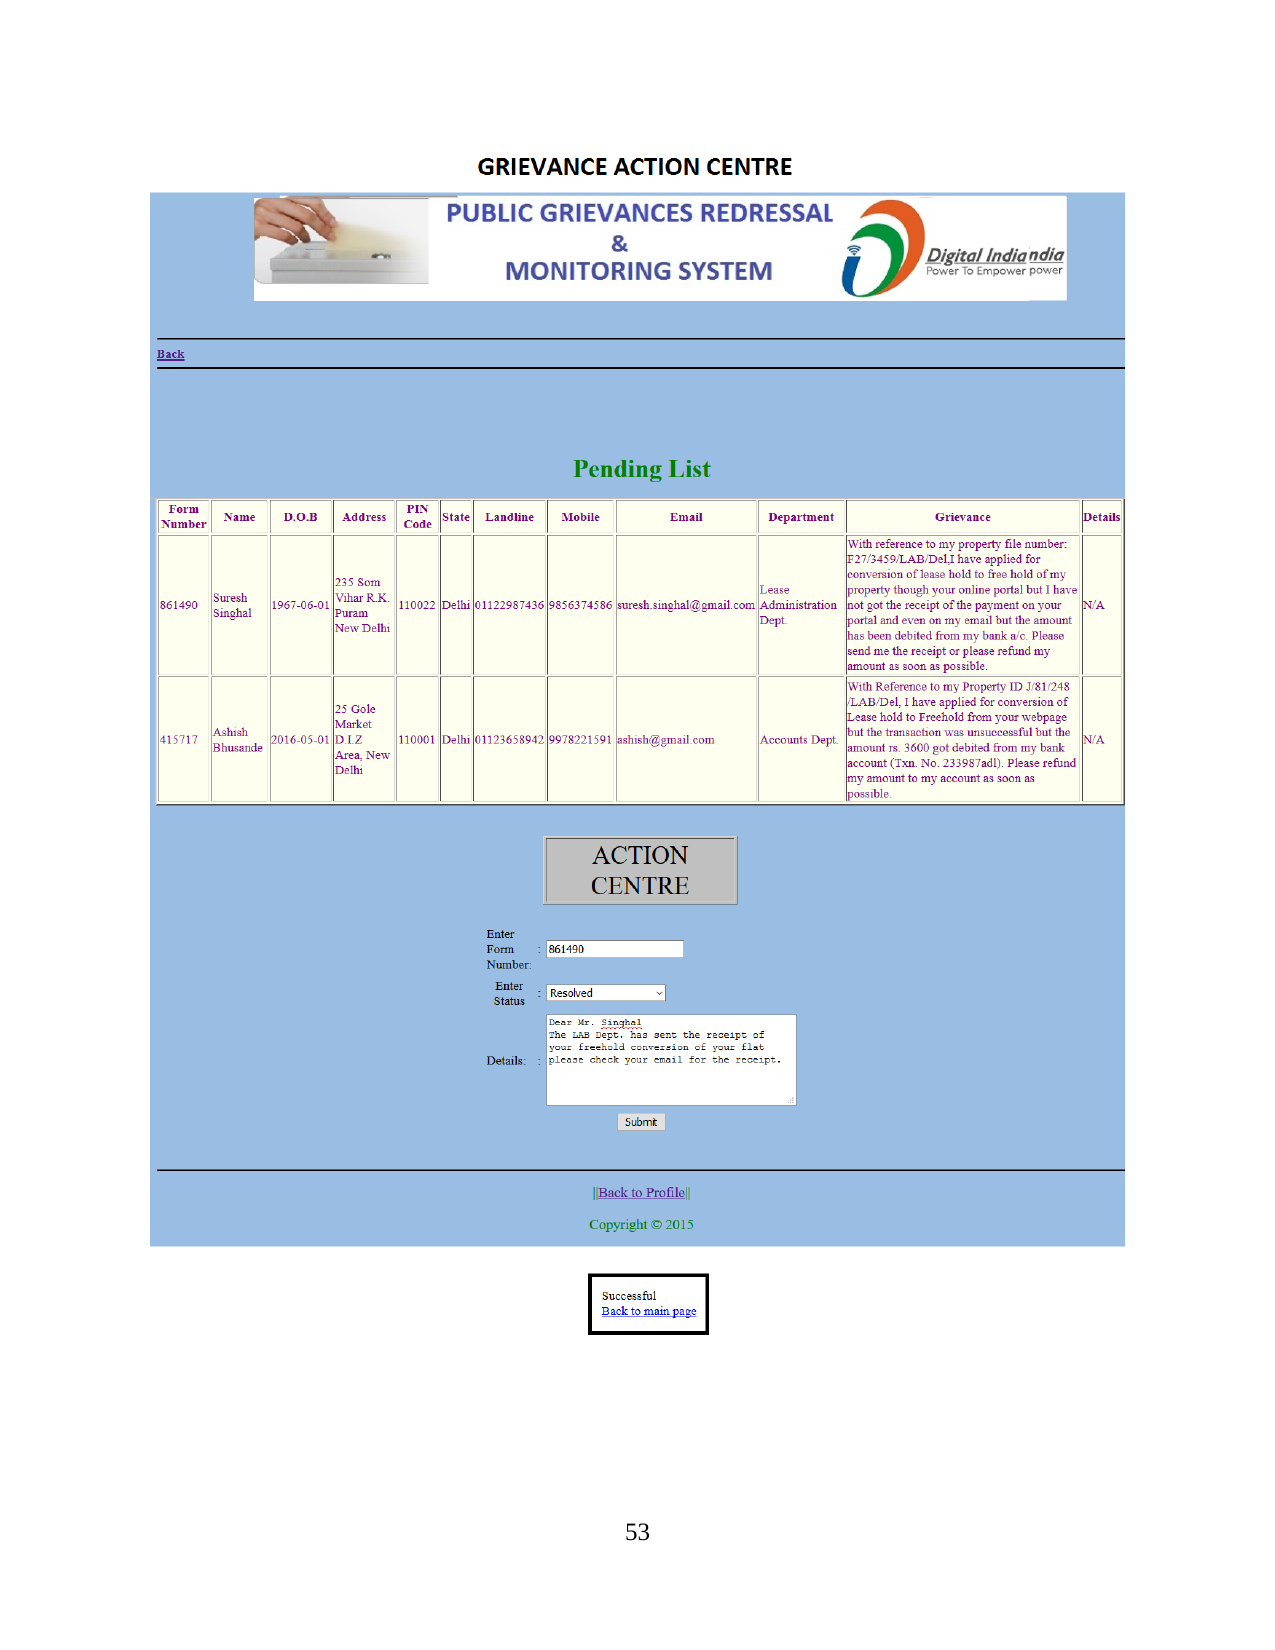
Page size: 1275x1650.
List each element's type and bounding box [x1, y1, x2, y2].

picture [150, 131, 1125, 1354]
